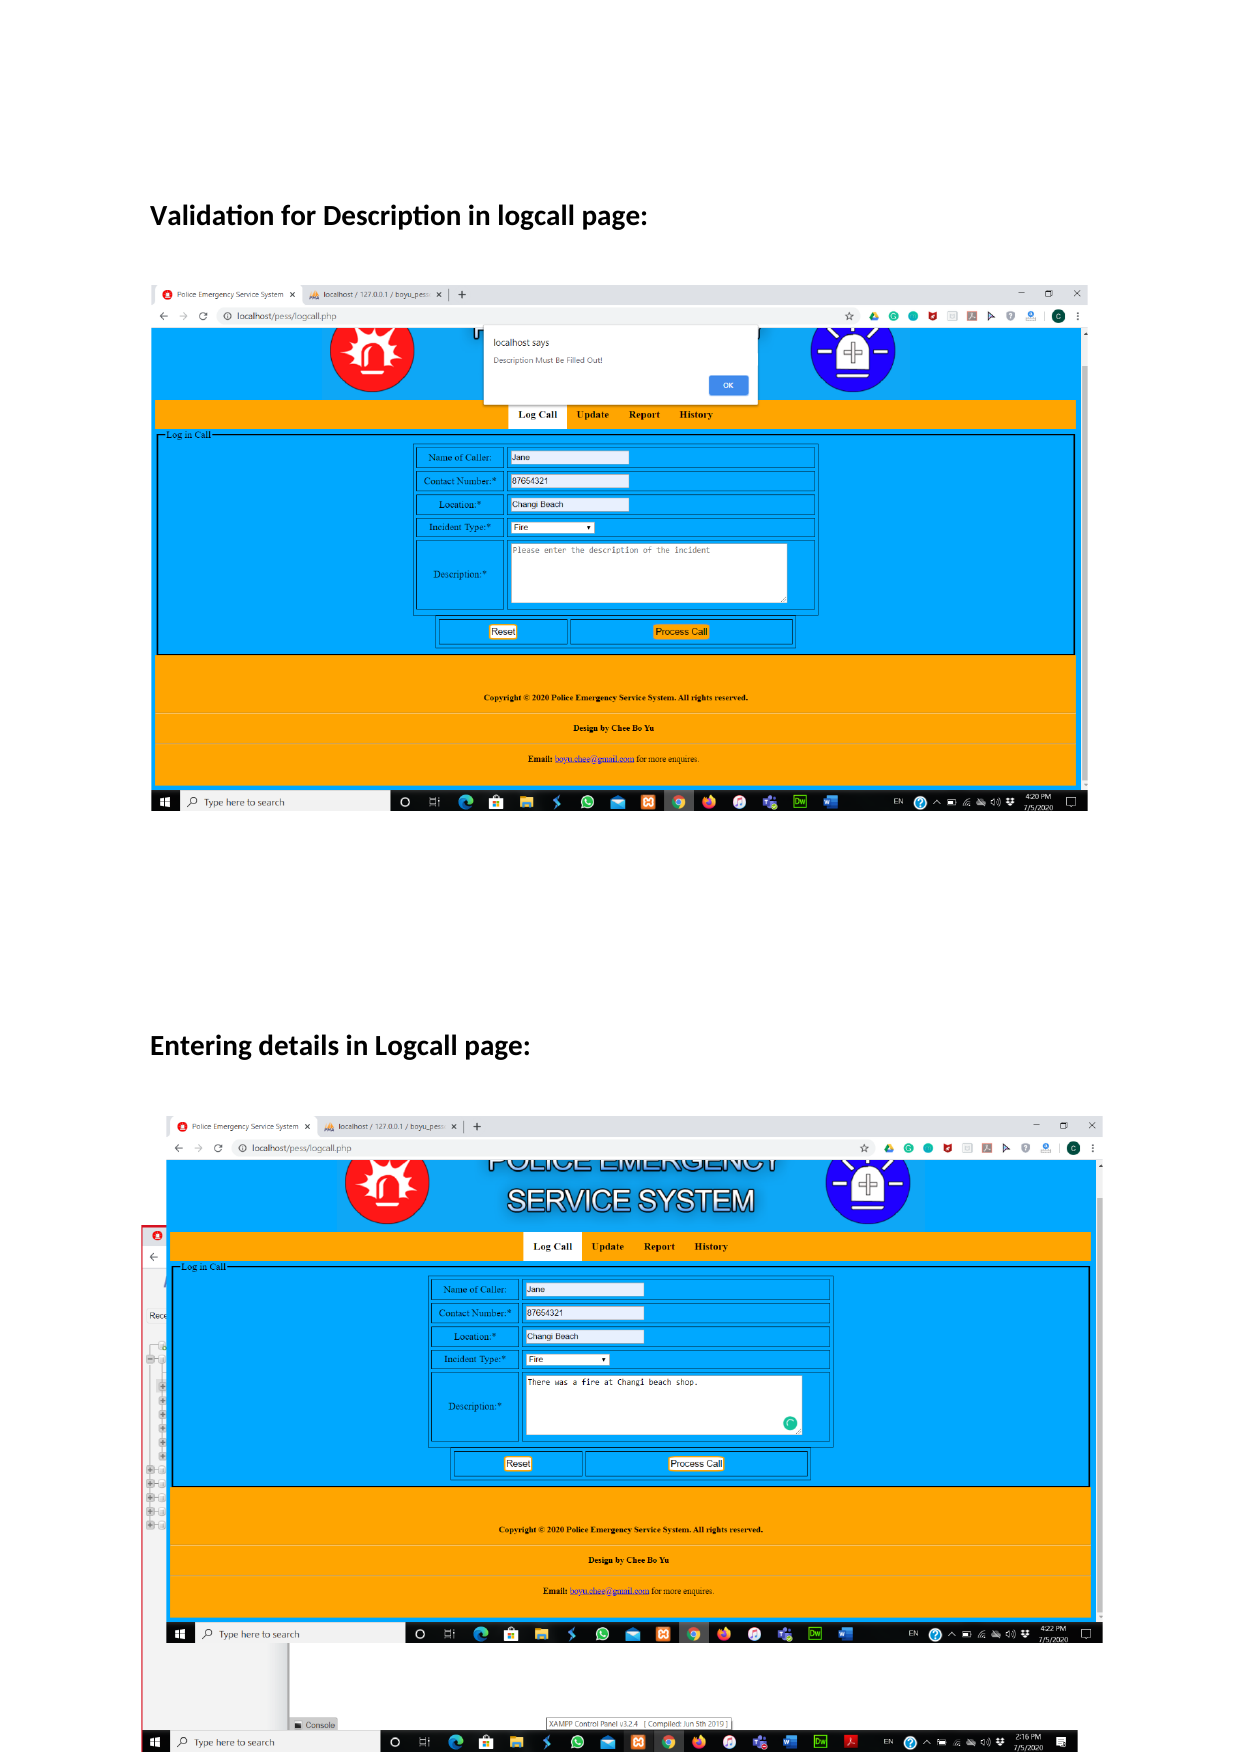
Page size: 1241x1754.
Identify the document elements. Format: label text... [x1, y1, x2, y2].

picture [150, 285, 1087, 810]
text Entering details in Logcall page: [150, 1027, 1090, 1062]
picture [140, 1116, 1102, 1750]
text Validation for Description in logcall page: [150, 197, 1090, 233]
